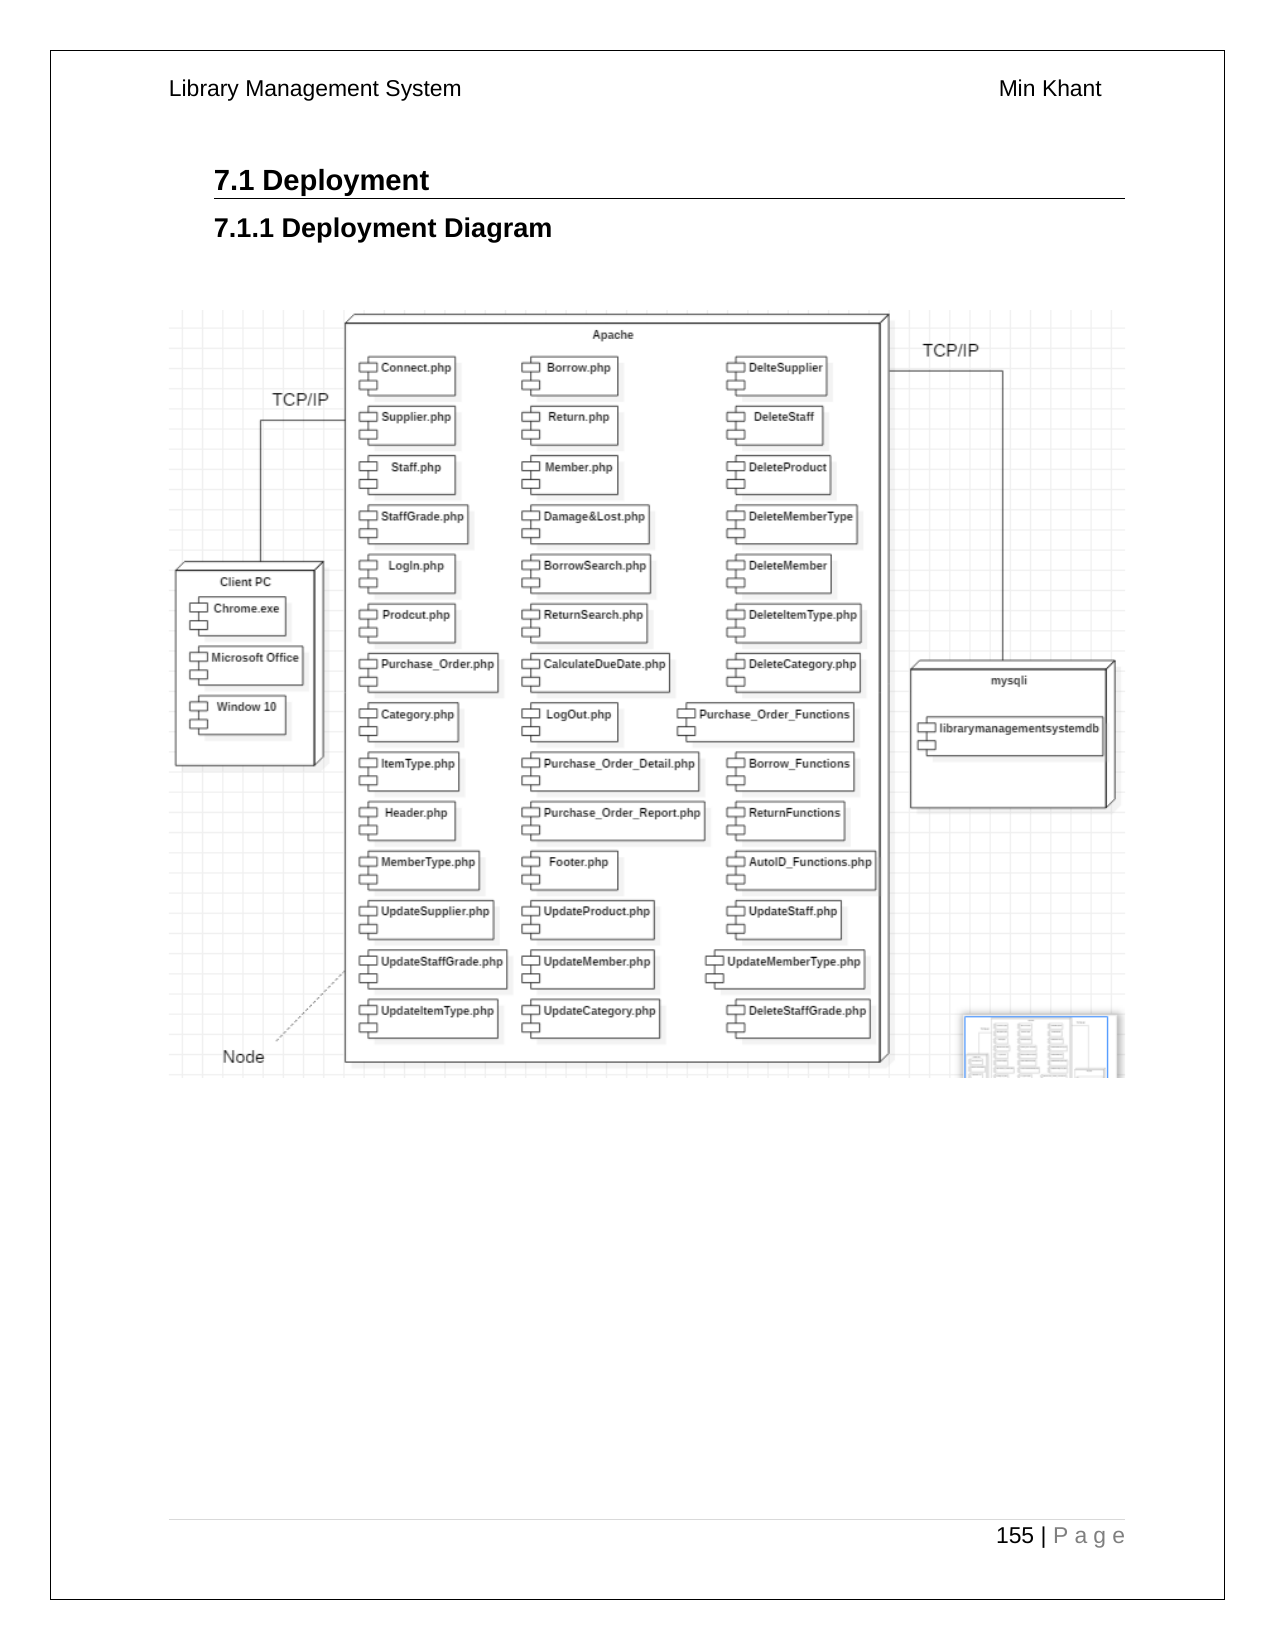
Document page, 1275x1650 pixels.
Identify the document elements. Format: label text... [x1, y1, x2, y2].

subtitle 7.1.1 Deployment Diagram [214, 212, 1125, 243]
picture [168, 310, 1125, 1078]
subtitle 7.1 Deployment [214, 162, 1125, 198]
